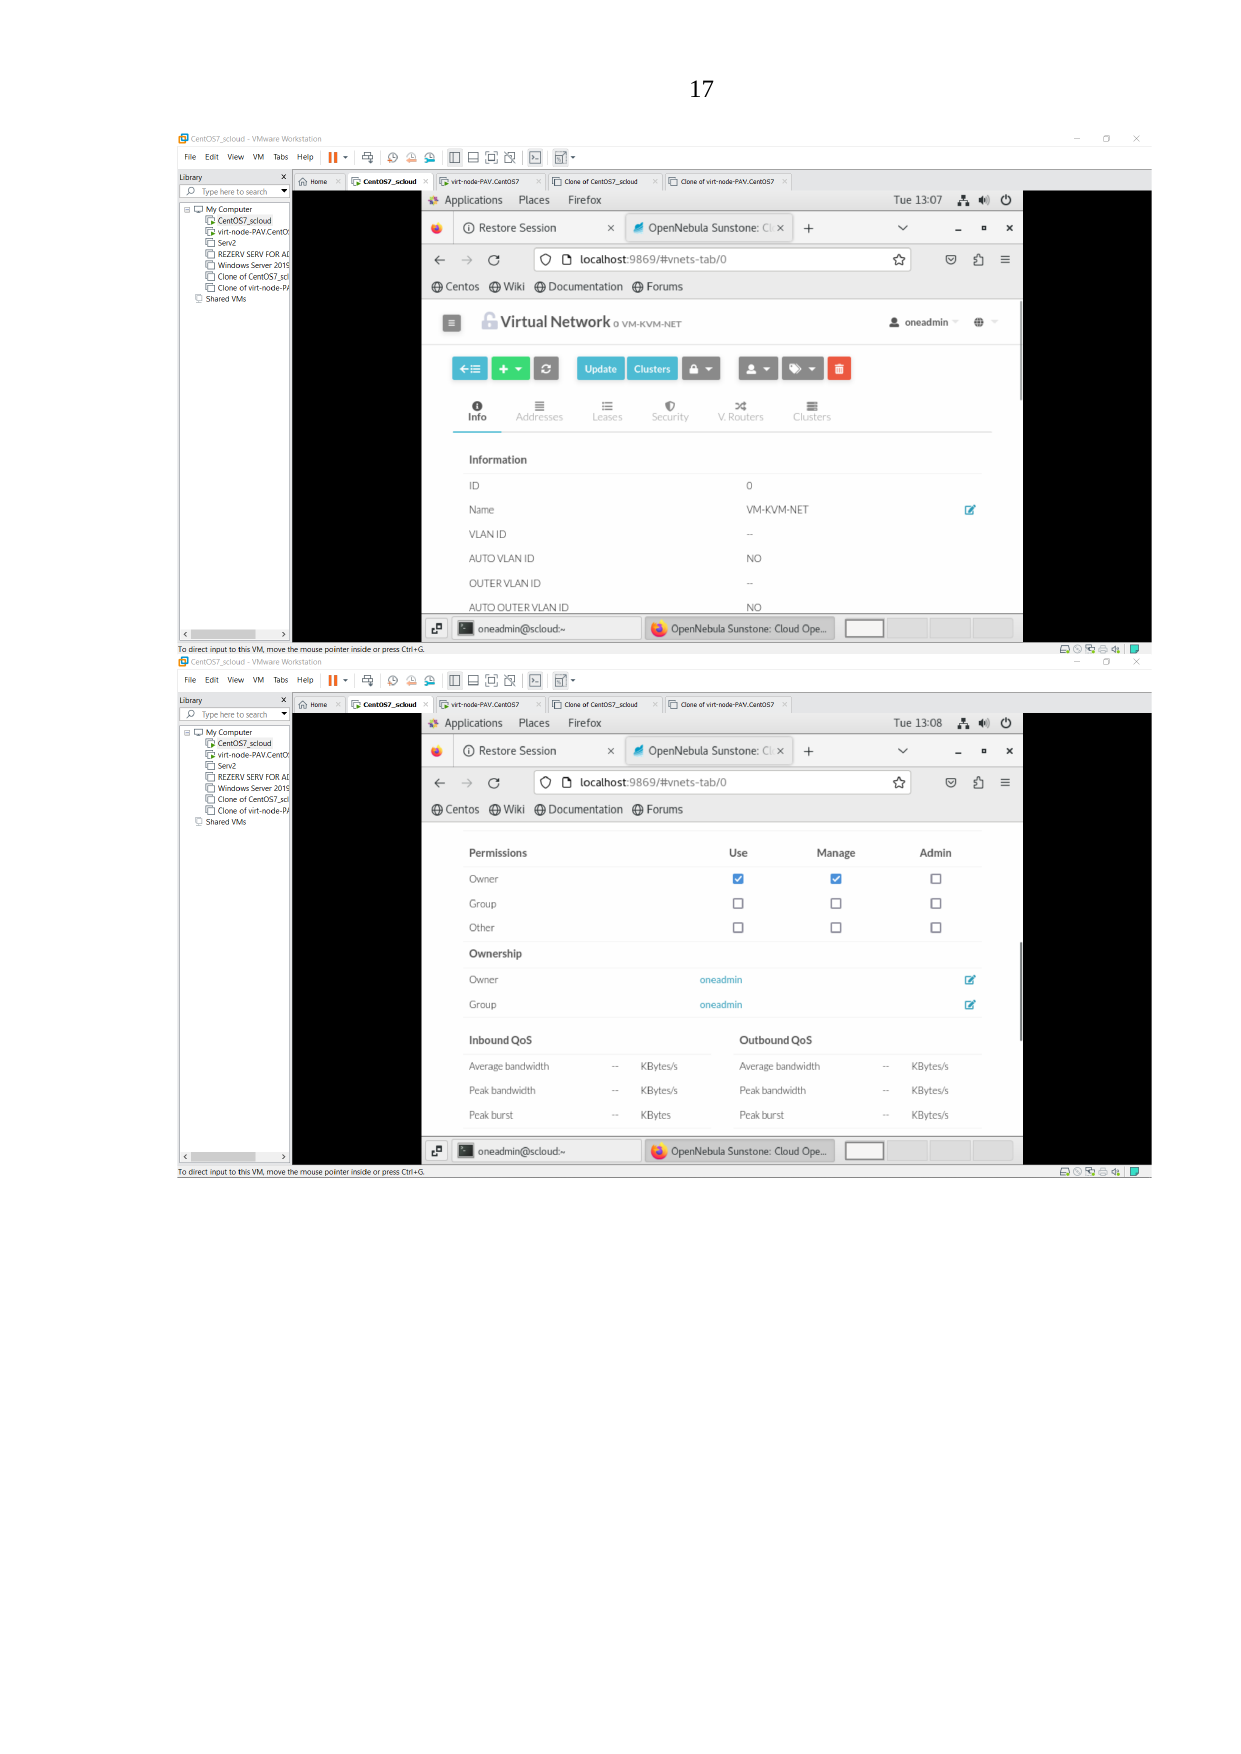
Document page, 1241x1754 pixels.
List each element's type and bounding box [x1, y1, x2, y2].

picture [177, 131, 1152, 1178]
